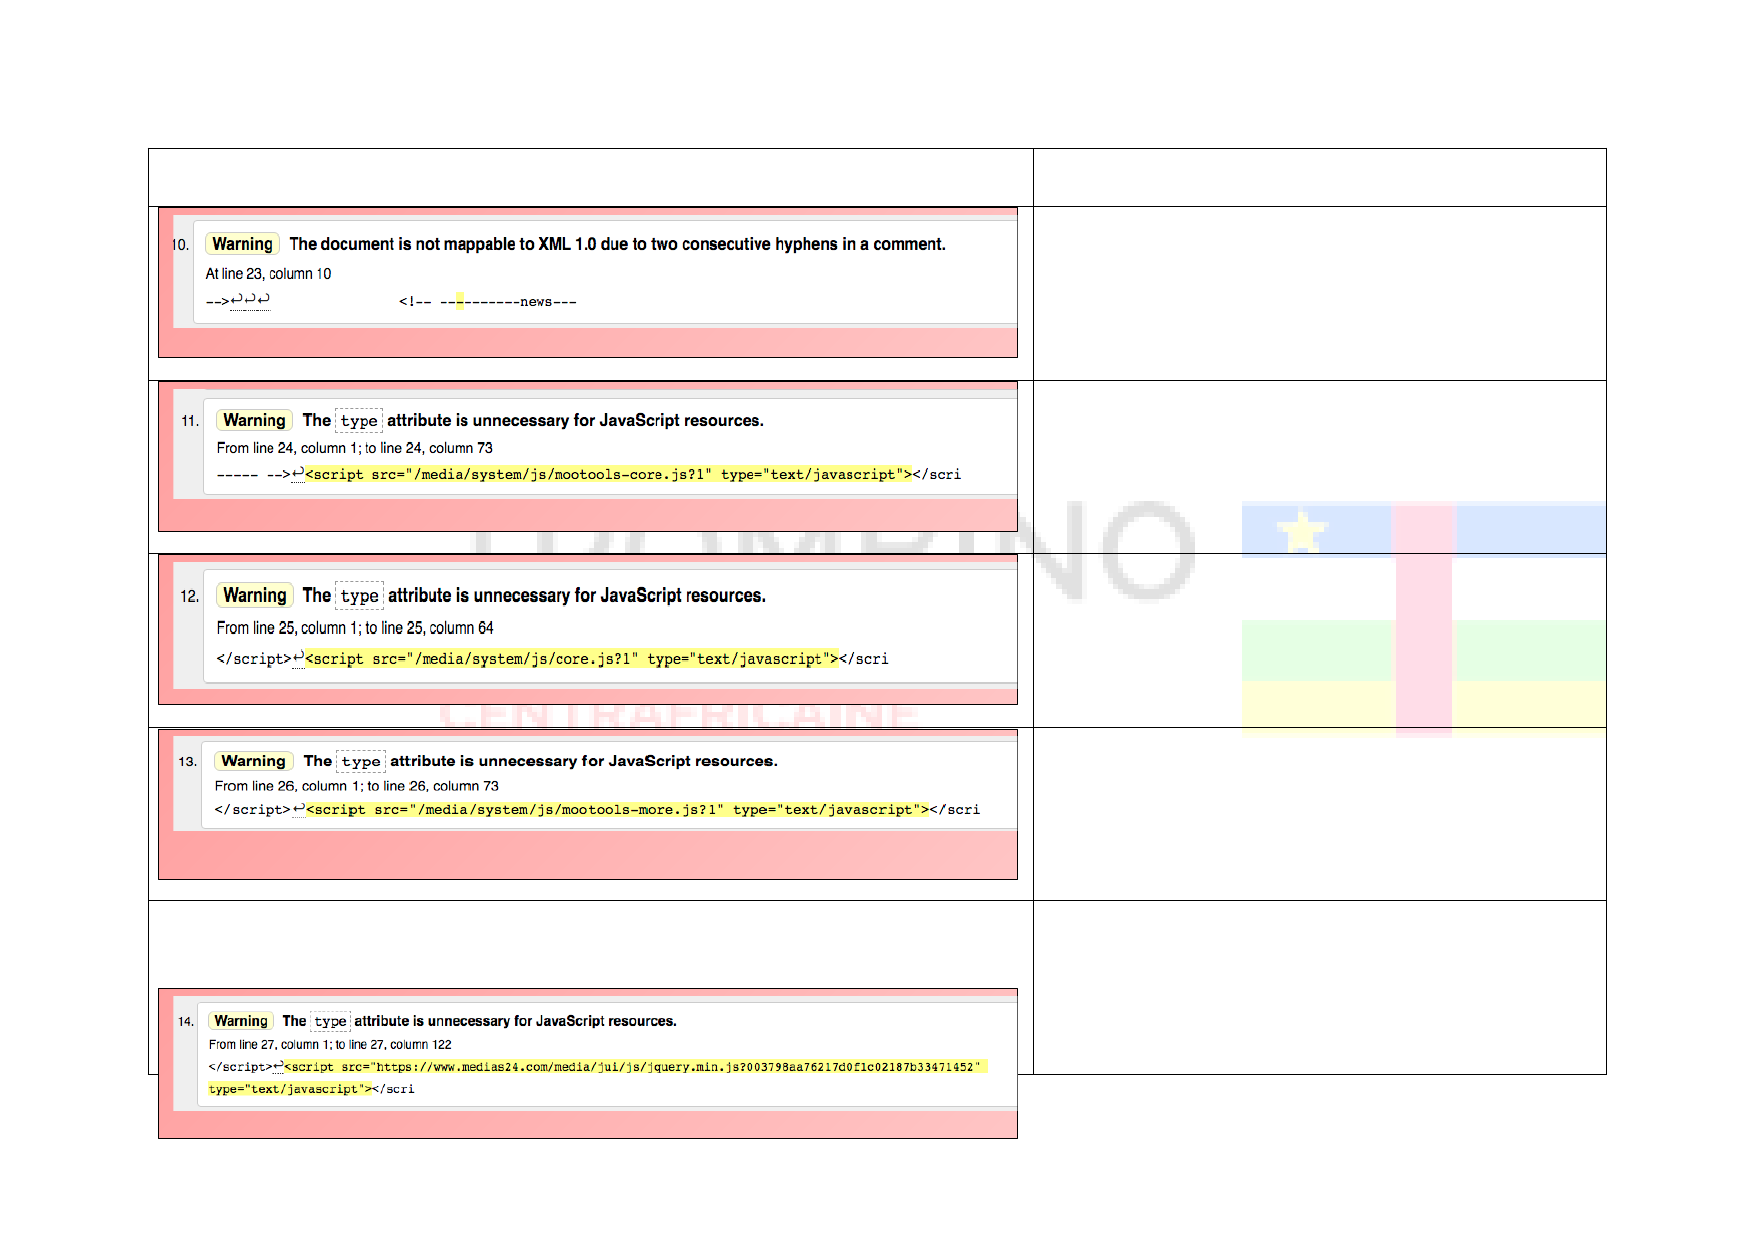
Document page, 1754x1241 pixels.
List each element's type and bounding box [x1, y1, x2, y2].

table_cell [149, 149, 1033, 206]
picture [173, 736, 1018, 831]
table_cell [1034, 207, 1606, 380]
table_cell [149, 901, 1033, 1074]
table_cell [1034, 149, 1606, 206]
table_cell [1034, 381, 1606, 553]
table_cell [1034, 554, 1606, 727]
table_cell [1034, 728, 1606, 900]
picture [173, 215, 1018, 328]
table_cell [1034, 901, 1606, 1074]
picture [173, 562, 1018, 689]
table_cell [149, 554, 1033, 727]
table_cell [149, 728, 1033, 900]
picture [173, 996, 1018, 1111]
picture [173, 389, 1018, 499]
table_cell [149, 207, 1033, 380]
table_cell [149, 381, 1033, 553]
